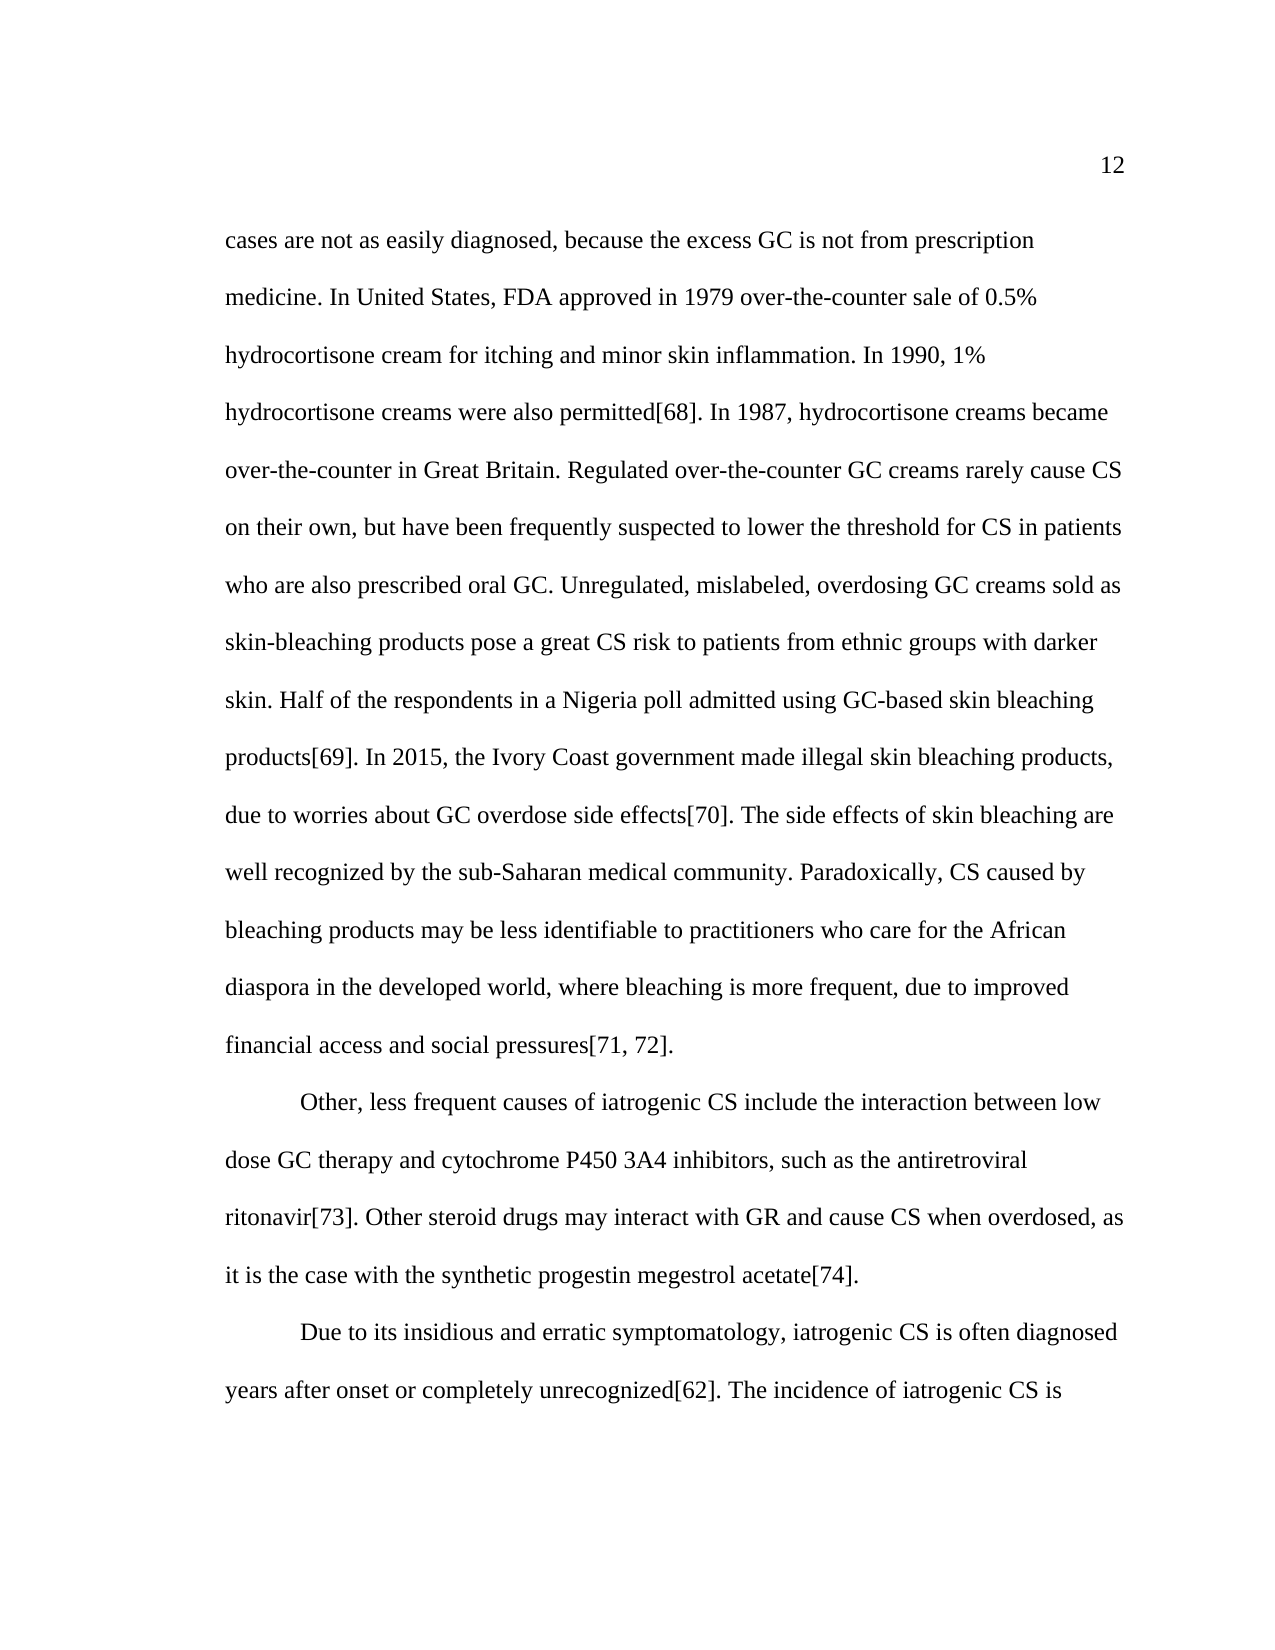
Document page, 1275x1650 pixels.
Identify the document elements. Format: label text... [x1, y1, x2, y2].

text Other, less frequent causes of iatrogenic CS include the interaction between low dose GC therapy and cytochrome P450 3A4 inhibitors, such as the antiretroviral ritonavir[73]. Other steroid drugs may interact with GR and cause CS when overdosed, as it is the case with the synthetic progestin megestrol acetate[74]. [225, 1087, 1125, 1289]
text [225, 225, 1125, 1059]
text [225, 1317, 1125, 1404]
